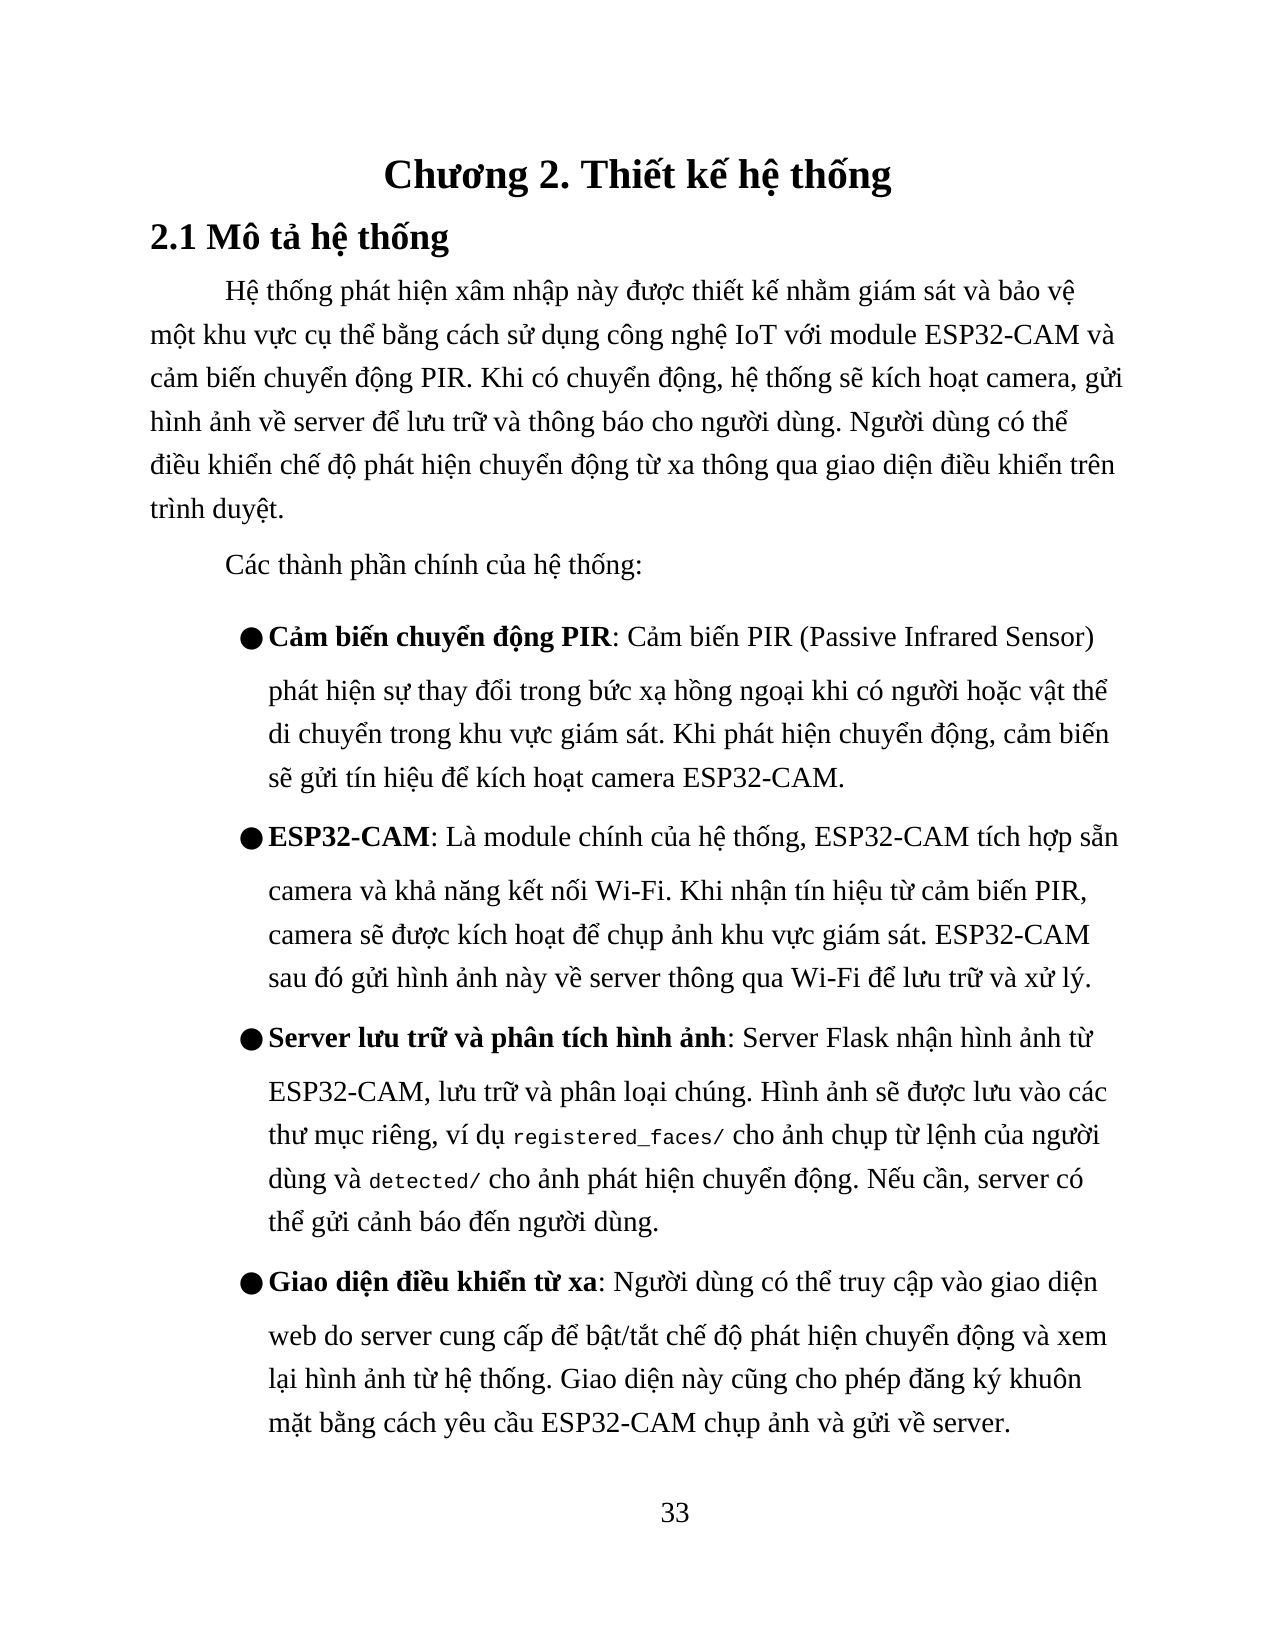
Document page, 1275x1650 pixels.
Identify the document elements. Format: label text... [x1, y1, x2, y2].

subtitle Chương 2. Thiết kế hệ thống [150, 150, 1125, 198]
list Giao diện điều khiển từ xa: Người dùng có thể truy cập vào giao diện web do server cung cấp để bật/tắt chế độ phát hiện chuyển động và xem lại hình ảnh từ hệ thống. Giao diện này cũng cho phép đăng ký khuôn mặt bằng cách yêu cầu ESP32-CAM chụp ảnh và gửi về server. [239, 1248, 1125, 1438]
list ESP32-CAM: Là module chính của hệ thống, ESP32-CAM tích hợp sẵn camera và khả năng kết nối Wi-Fi. Khi nhận tín hiệu từ cảm biến PIR, camera sẽ được kích hoạt để chụp ảnh khu vực giám sát. ESP32-CAM sau đó gửi hình ảnh này về server thông qua Wi-Fi để lưu trữ và xử lý. [239, 803, 1125, 994]
text Hệ thống phát hiện xâm nhập này được thiết kế nhằm giám sát và bảo vệ một khu vực cụ thể bằng cách sử dụng công nghệ IoT với module ESP32-CAM và cảm biến chuyển động PIR. Khi có chuyển động, hệ thống sẽ kích hoạt camera, gửi hình ảnh về server để lưu trữ và thông báo cho người dùng. Người dùng có thể điều khiển chế độ phát hiện chuyển động từ xa thông qua giao diện điều khiển trên trình duyệt. [150, 273, 1125, 524]
list Cảm biến chuyển động PIR: Cảm biến PIR (Passive Infrared Sensor) phát hiện sự thay đổi trong bức xạ hồng ngoại khi có người hoặc vật thể di chuyển trong khu vực giám sát. Khi phát hiện chuyển động, cảm biến sẽ gửi tín hiệu để kích hoạt camera ESP32-CAM. [239, 603, 1125, 793]
list Server lưu trữ và phân tích hình ảnh: Server Flask nhận hình ảnh từ ESP32-CAM, lưu trữ và phân loại chúng. Hình ảnh sẽ được lưu vào các thư mục riêng, ví dụ registered_faces/ cho ảnh chụp từ lệnh của người dùng và detected/ cho ảnh phát hiện chuyển động. Nếu cần, server có thể gửi cảnh báo đến người dùng. [239, 1004, 1125, 1238]
subtitle 2.1 Mô tả hệ thống [150, 214, 1125, 257]
text Các thành phần chính của hệ thống: [150, 547, 1125, 581]
